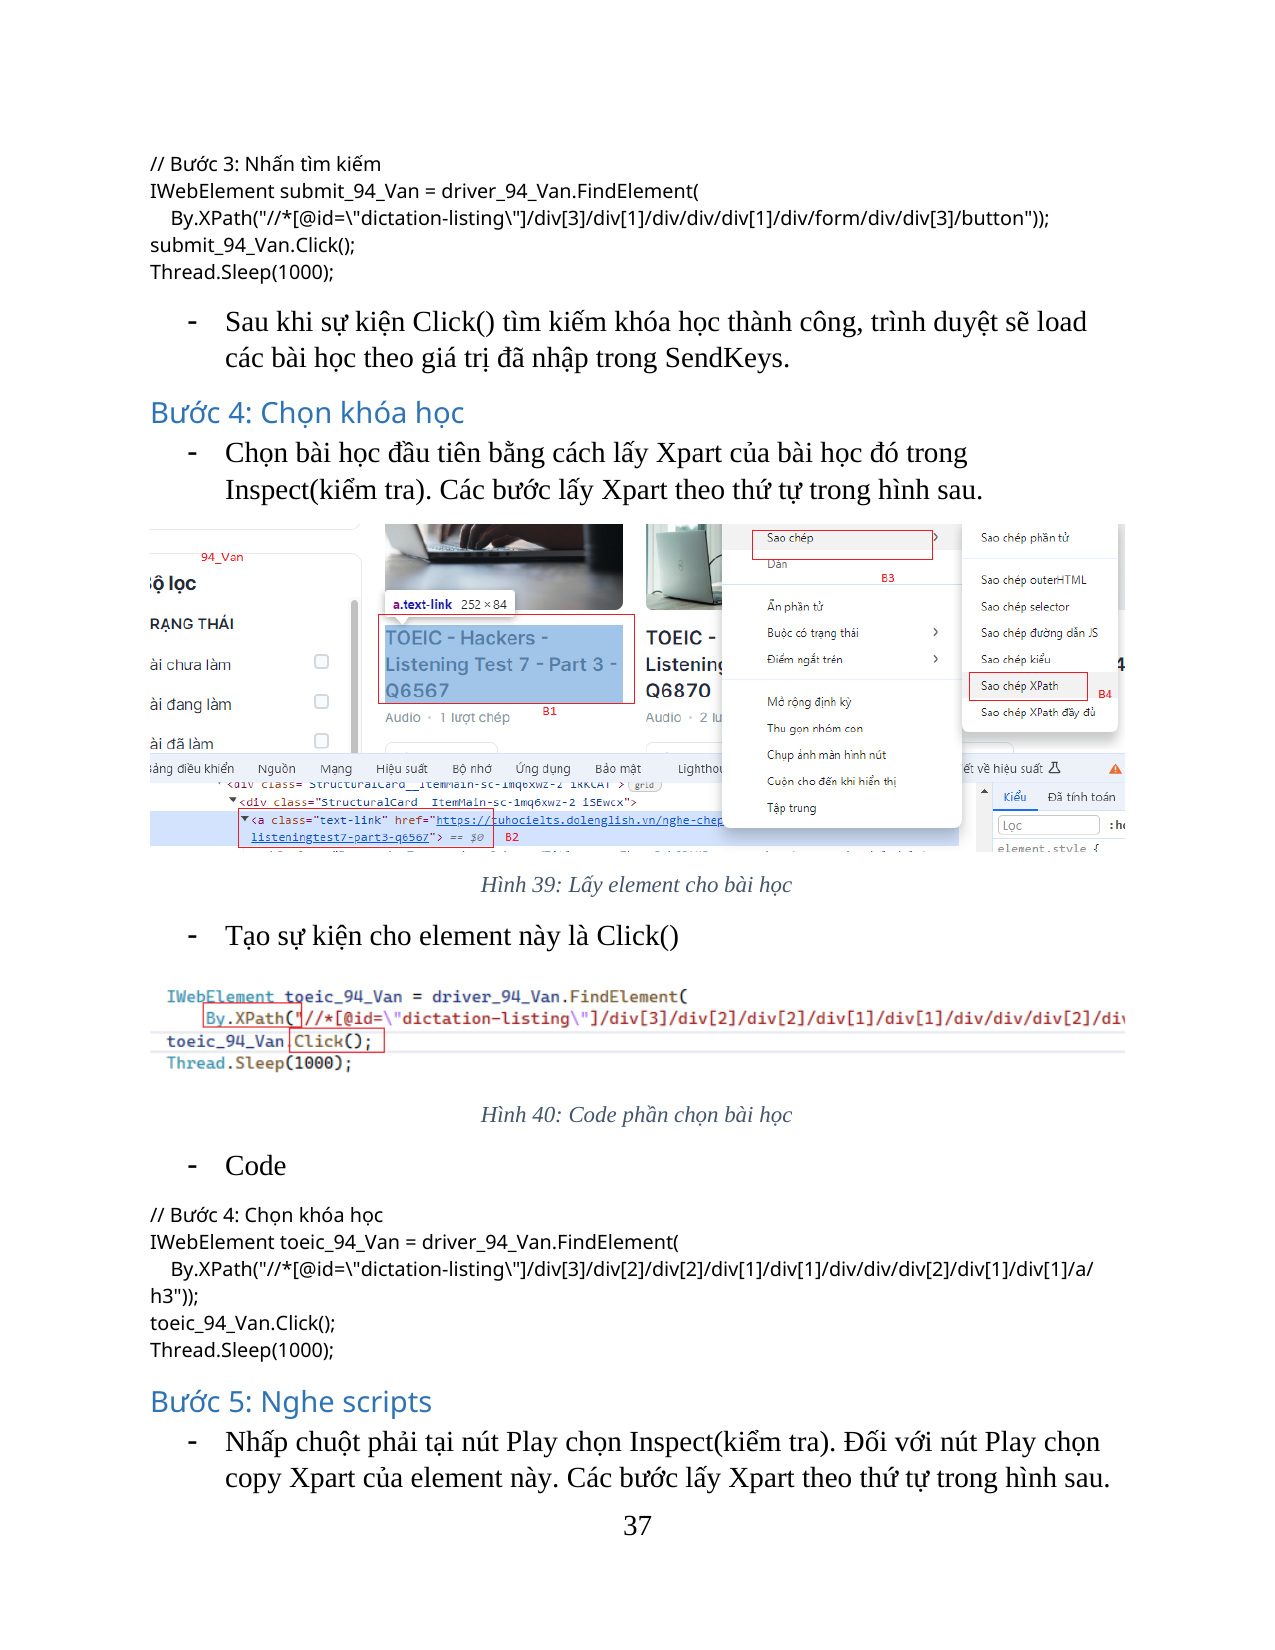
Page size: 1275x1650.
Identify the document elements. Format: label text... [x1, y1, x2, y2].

text Thread.Sleep(1000); [150, 1336, 1125, 1363]
text submit_94_Van.Click(); [150, 231, 1125, 258]
text Hình 39: Lấy element cho bài học [150, 871, 1125, 898]
list Code [187, 1148, 1125, 1182]
picture [150, 524, 1125, 852]
text By.XPath("//*[@id=\"dictation-listing\"]/div[3]/div[1]/div/div/div[1]/div/form/div/div[3]/button")); [150, 204, 1125, 231]
text // Bước 4: Chọn khóa học [150, 1201, 1125, 1228]
picture [150, 971, 1125, 1082]
text IWebElement toeic_94_Van = driver_94_Van.FindElement( [150, 1228, 1125, 1255]
list Chọn bài học đầu tiên bằng cách lấy Xpart của bài học đó trong Inspect(kiểm tra). Các bước lấy Xpart theo thứ tự trong hình sau. [187, 436, 1125, 505]
text Hình 40: Code phần chọn bài học [150, 1101, 1125, 1127]
list Tạo sự kiện cho element này là Click() [187, 918, 1125, 952]
text Thread.Sleep(1000); [150, 258, 1125, 285]
subtitle Bước 4: Chọn khóa học [150, 393, 1125, 432]
list Sau khi sự kiện Click() tìm kiếm khóa học thành công, trình duyệt sẽ load các bài học theo giá trị đã nhập trong SendKeys. [187, 304, 1125, 373]
subtitle Bước 5: Nghe scripts [150, 1382, 1125, 1421]
text IWebElement submit_94_Van = driver_94_Van.FindElement( [150, 177, 1125, 204]
text // Bước 3: Nhấn tìm kiếm [150, 150, 1125, 177]
text By.XPath("//*[@id=\"dictation-listing\"]/div[3]/div[2]/div[2]/div[1]/div[1]/div/div/div[2]/div[1]/div[1]/a/h3")); [150, 1255, 1125, 1309]
list Nhấp chuột phải tại nút Play chọn Inspect(kiểm tra). Đối với nút Play chọn copy Xpart của element này. Các bước lấy Xpart theo thứ tự trong hình sau. [187, 1424, 1125, 1494]
text toeic_94_Van.Click(); [150, 1309, 1125, 1336]
